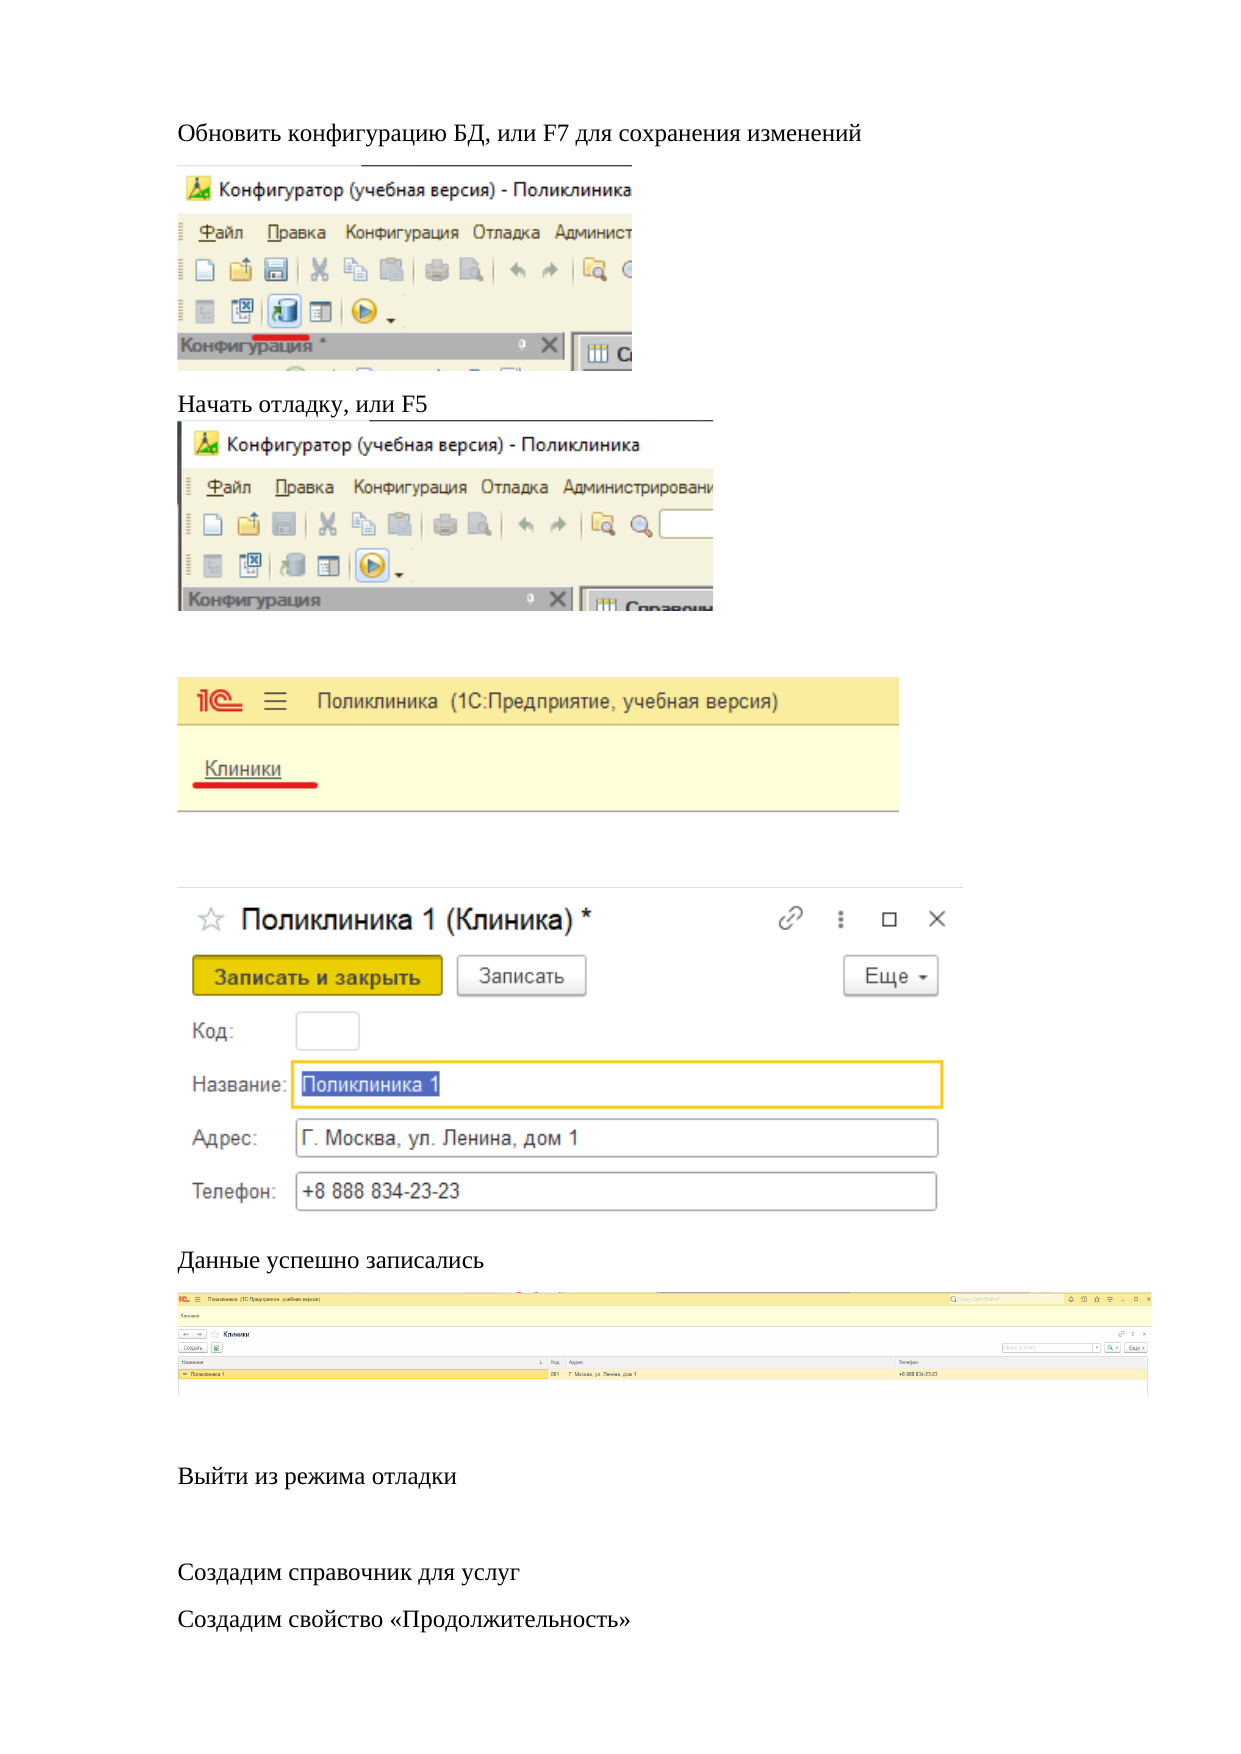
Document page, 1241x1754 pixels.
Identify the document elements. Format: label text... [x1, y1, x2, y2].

picture [177, 1292, 1152, 1395]
picture [177, 677, 900, 869]
picture [177, 420, 714, 611]
text Выйти из режима отладки [177, 1461, 1152, 1490]
text Обновить конфигурацию БД, или F7 для сохранения изменений [177, 118, 1152, 147]
text Создадим свойство «Продолжительность» [177, 1604, 1152, 1633]
picture [177, 887, 964, 1227]
text Создадим справочник для услуг [177, 1557, 1152, 1585]
picture [177, 165, 632, 371]
text Данные успешно записались [177, 1245, 1152, 1274]
